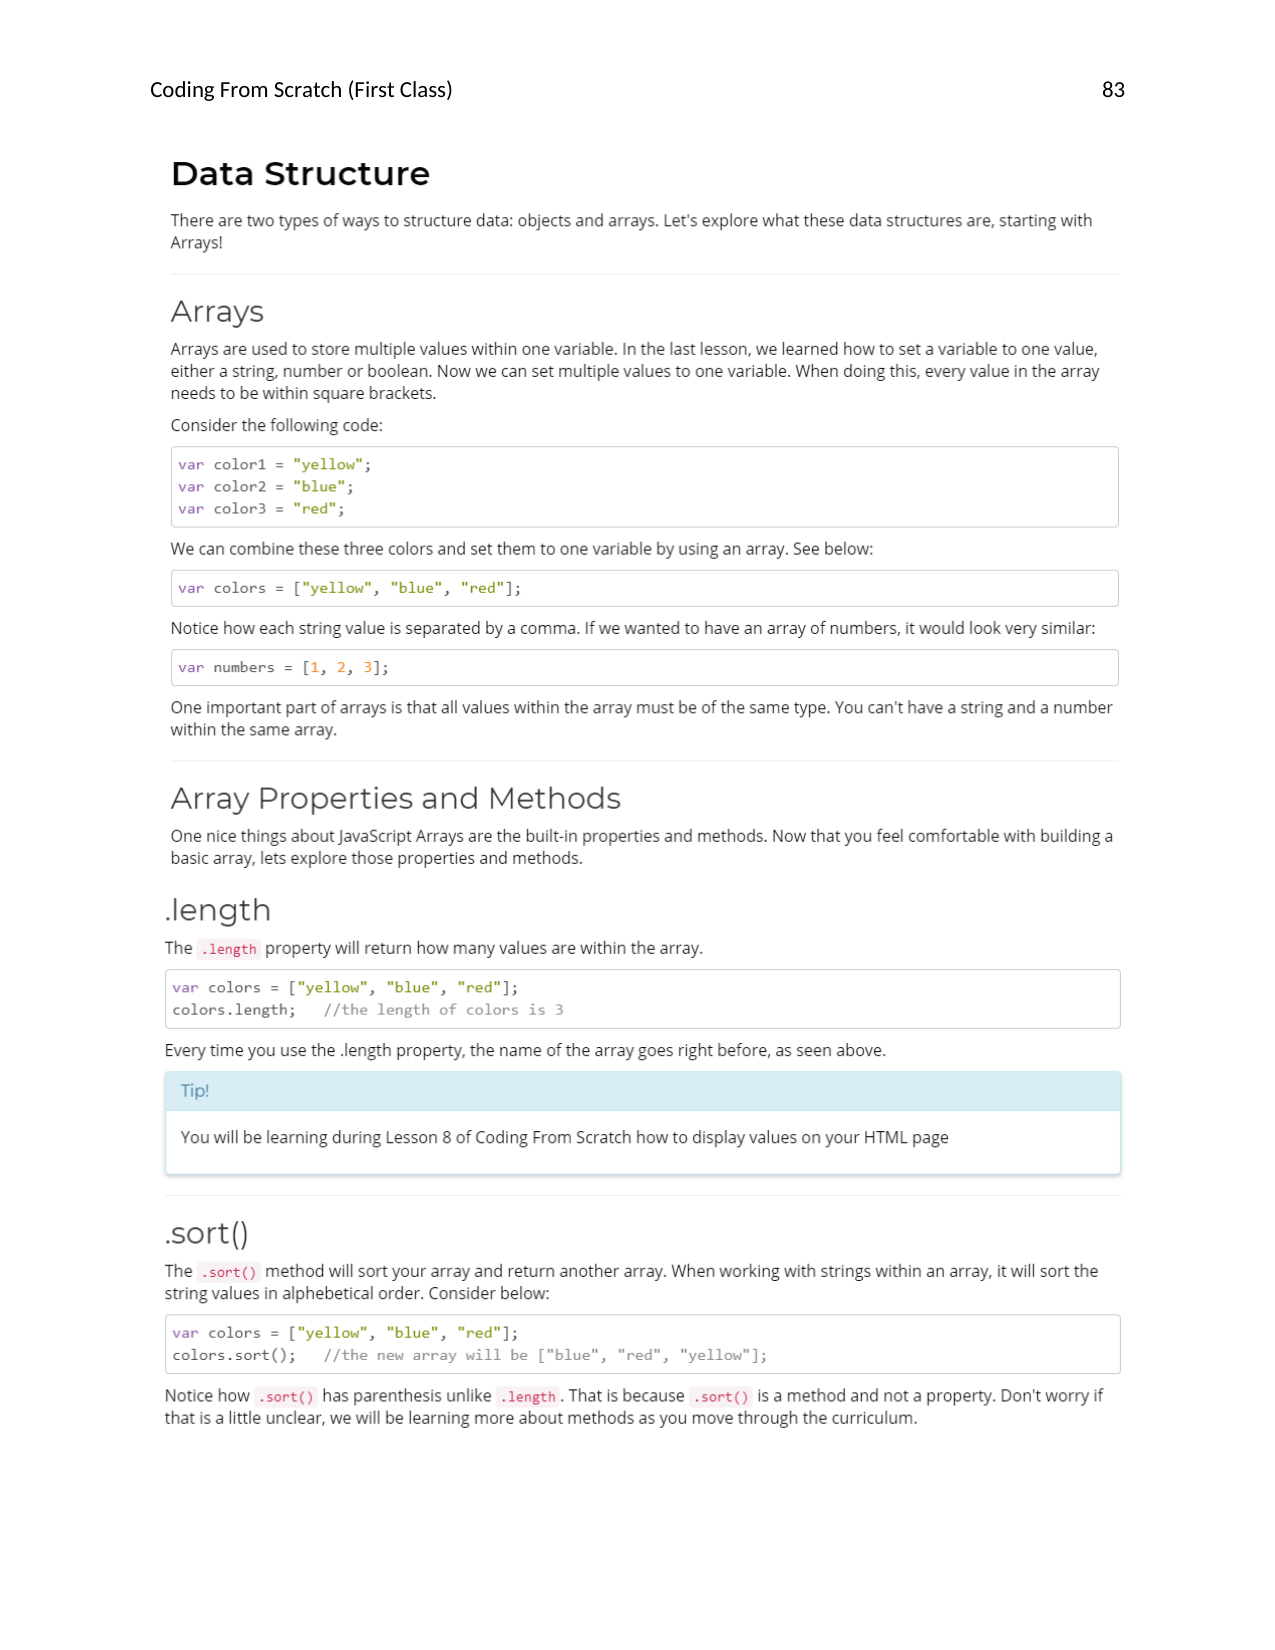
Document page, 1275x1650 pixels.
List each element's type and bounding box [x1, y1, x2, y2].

picture [150, 885, 1125, 1442]
picture [150, 150, 1125, 884]
